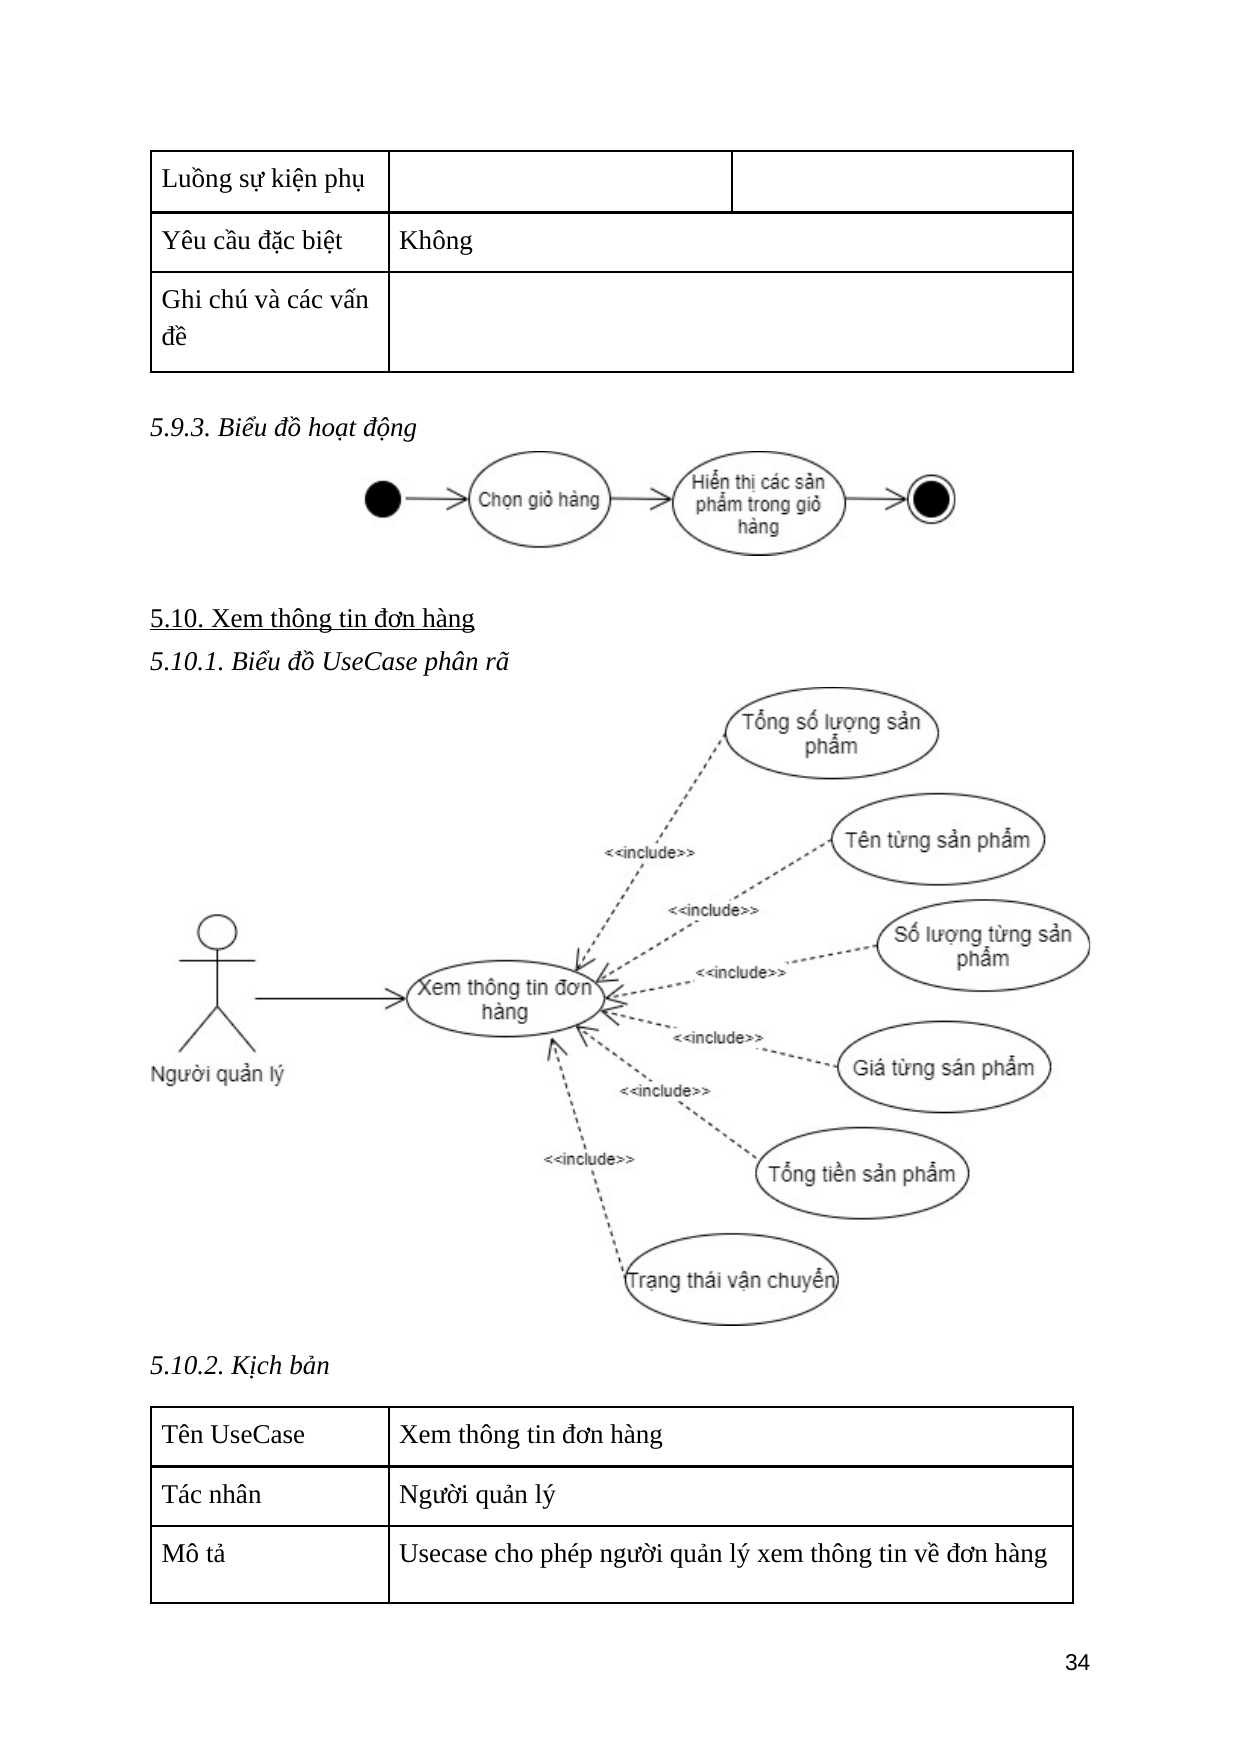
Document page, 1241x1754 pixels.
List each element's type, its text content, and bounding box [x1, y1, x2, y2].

table_cell Mô tả [152, 1527, 388, 1602]
table_cell [733, 152, 1072, 211]
table_cell Luồng sự kiện phụ [152, 152, 388, 211]
text 5.10.1. Biểu đồ UseCase phân rã [150, 645, 1090, 676]
table_cell Tác nhân [152, 1468, 388, 1525]
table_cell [390, 1527, 1072, 1602]
table_cell Người quản lý [390, 1468, 1072, 1525]
table_cell Không [390, 214, 1072, 271]
table_header Xem thông tin đơn hàng [390, 1408, 1072, 1465]
picture [359, 451, 956, 556]
picture [150, 687, 1091, 1326]
table_cell [390, 152, 731, 211]
text 5.10.2. Kịch bản [150, 1349, 1090, 1381]
table_cell Ghi chú và các vấn đề [152, 273, 388, 371]
text 5.9.3. Biểu đồ hoạt động [150, 411, 1090, 442]
table_cell Yêu cầu đặc biệt [152, 214, 388, 271]
text 5.10. Xem thông tin đơn hàng [150, 602, 1090, 633]
table_cell [390, 273, 1072, 371]
table_header Tên UseCase [152, 1408, 388, 1465]
